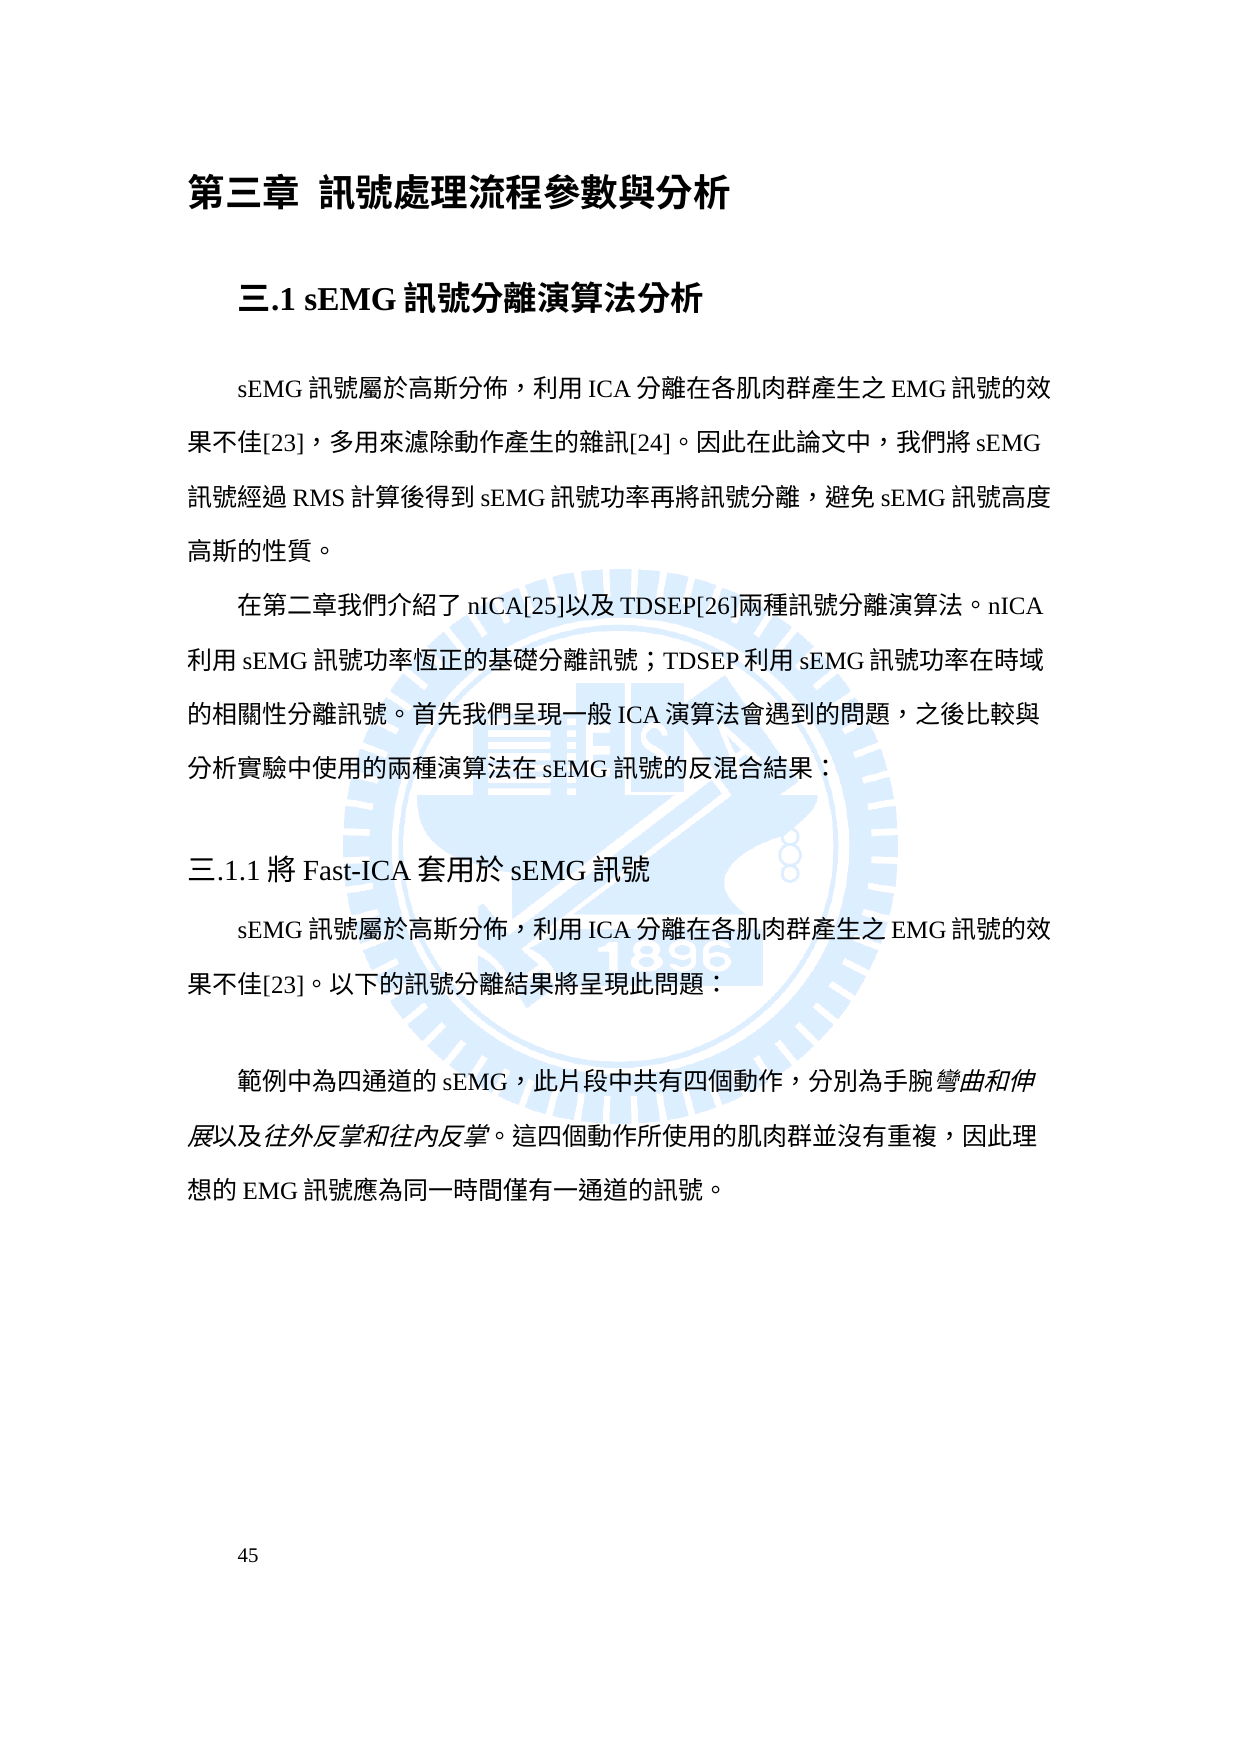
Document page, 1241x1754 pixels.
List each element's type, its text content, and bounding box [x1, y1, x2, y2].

subtitle 訊號處理流程參數與分析 [187, 163, 1053, 217]
text 在第二章我們介紹了nICA[25]以及TDSEP[26]兩種訊號分離演算法。nICA利用sEMG訊號功率恆正的基礎分離訊號；TDSEP利用sEMG訊號功率在時域的相關性分離訊號。首先我們呈現一般ICA演算法會遇到的問題，之後比較與分析實驗中使用的兩種演算法在sEMG訊號的反混合結果： [187, 586, 1053, 785]
text 範例中為四通道的sEMG，此片段中共有四個動作，分別為手腕彎曲和伸展以及往外反掌和往內反掌。這四個動作所使用的肌肉群並沒有重複，因此理想的EMG訊號應為同一時間僅有一通道的訊號。 [187, 1062, 1053, 1207]
subtitle sEMG訊號分離演算法分析 [187, 272, 1053, 320]
text sEMG訊號屬於高斯分佈，利用ICA分離在各肌肉群產生之EMG訊號的效果不佳[23]。以下的訊號分離結果將呈現此問題： [187, 910, 1053, 1000]
subtitle 將Fast-ICA套用於sEMG訊號 [187, 846, 1053, 889]
text sEMG訊號屬於高斯分佈，利用ICA分離在各肌肉群產生之EMG訊號的效果不佳[23]，多用來濾除動作產生的雜訊[24]。因此在此論文中，我們將sEMG訊號經過RMS計算後得到sEMG訊號功率再將訊號分離，避免sEMG訊號高度高斯的性質。 [187, 368, 1053, 568]
